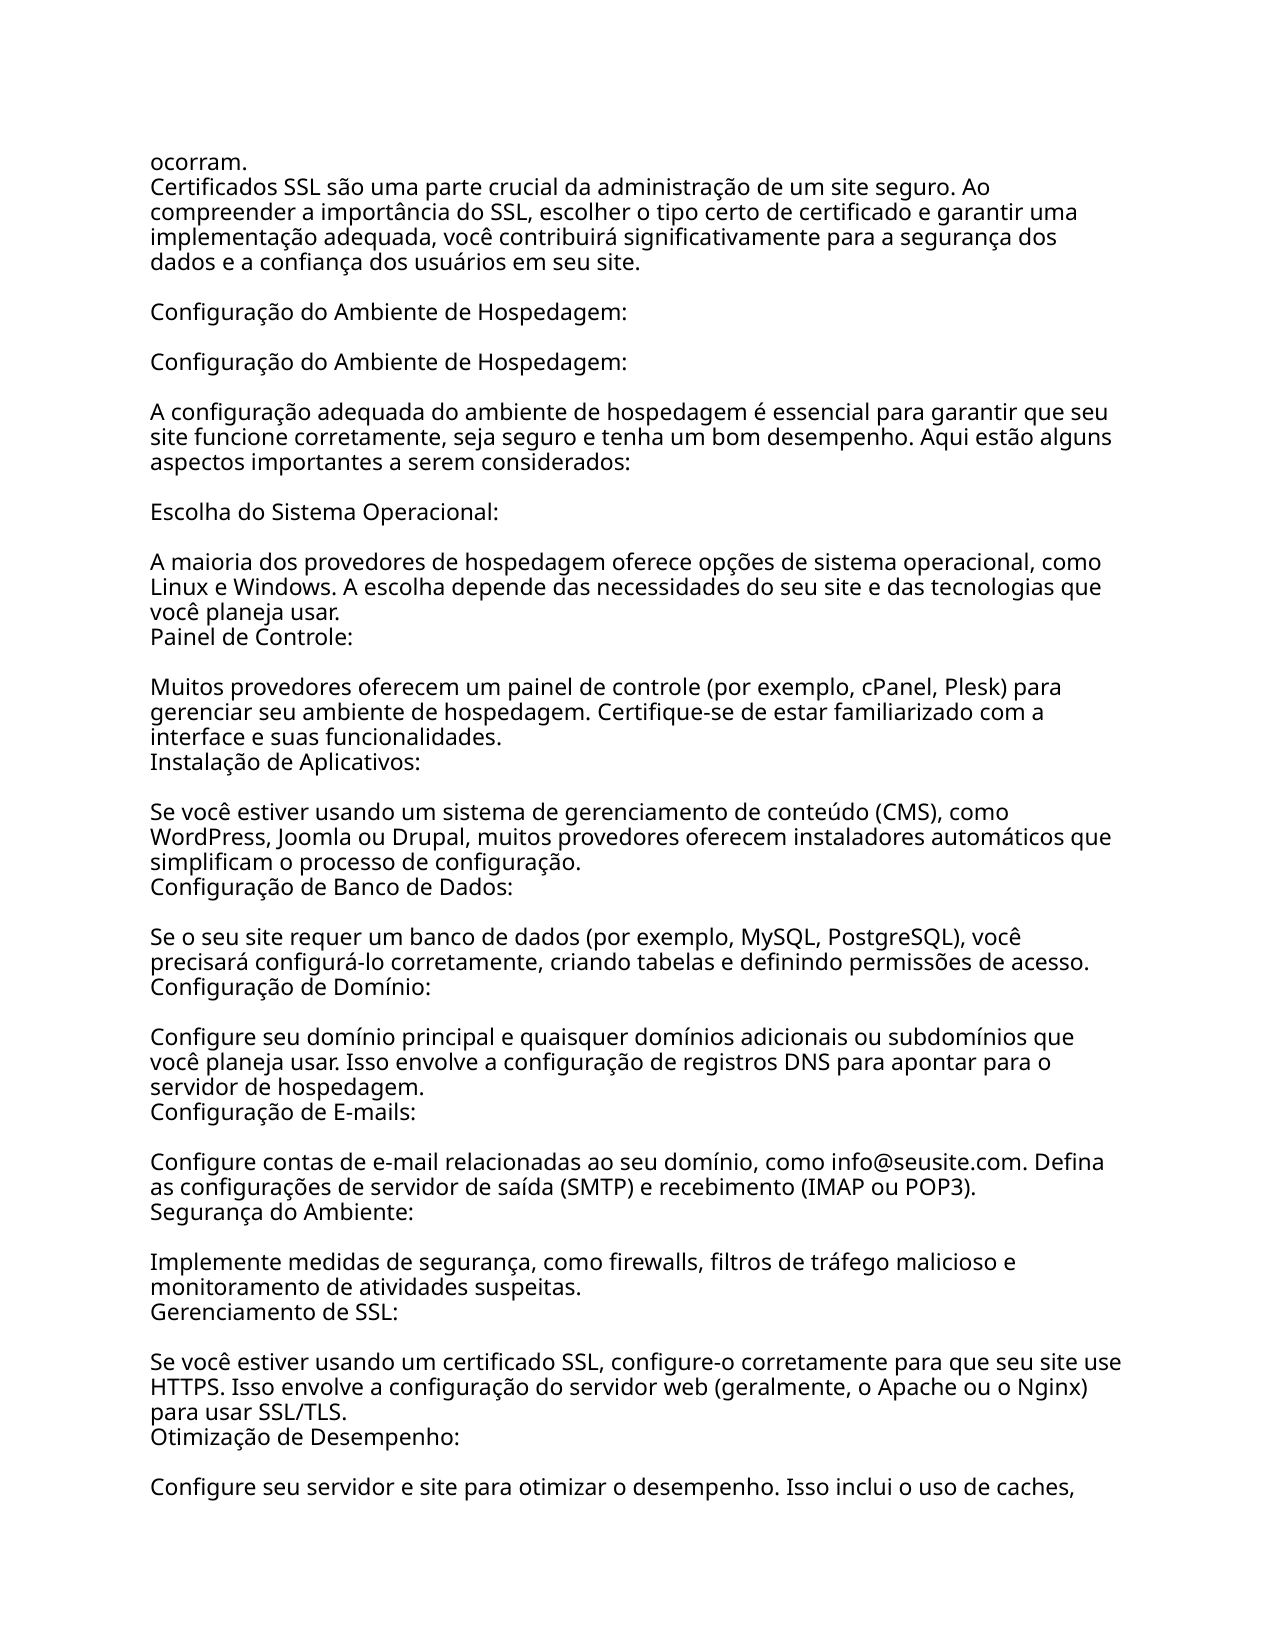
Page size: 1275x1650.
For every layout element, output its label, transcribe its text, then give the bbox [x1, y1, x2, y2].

text Configuração de Banco de Dados: [150, 875, 1125, 900]
text Configuração do Ambiente de Hospedagem: [150, 300, 1125, 325]
text A configuração adequada do ambiente de hospedagem é essencial para garantir que seu site funcione corretamente, seja seguro e tenha um bom desempenho. Aqui estão alguns aspectos importantes a serem considerados: [150, 400, 1125, 475]
text Painel de Controle: [150, 625, 1125, 650]
text Configure contas de e-mail relacionadas ao seu domínio, como info@seusite.com. Defina as configurações de servidor de saída (SMTP) e recebimento (IMAP ou POP3). [150, 1150, 1125, 1200]
text Se você estiver usando um certificado SSL, configure-o corretamente para que seu site use HTTPS. Isso envolve a configuração do servidor web (geralmente, o Apache ou o Nginx) para usar SSL/TLS. [150, 1350, 1125, 1425]
text Gerenciamento de SSL: [150, 1300, 1125, 1325]
text Implemente medidas de segurança, como firewalls, filtros de tráfego malicioso e monitoramento de atividades suspeitas. [150, 1250, 1125, 1300]
text Certificados SSL são uma parte crucial da administração de um site seguro. Ao compreender a importância do SSL, escolher o tipo certo de certificado e garantir uma implementação adequada, você contribuirá significativamente para a segurança dos dados e a confiança dos usuários em seu site. [150, 175, 1125, 275]
text Muitos provedores oferecem um painel de controle (por exemplo, cPanel, Plesk) para gerenciar seu ambiente de hospedagem. Certifique-se de estar familiarizado com a interface e suas funcionalidades. [150, 675, 1125, 750]
text Instalação de Aplicativos: [150, 750, 1125, 775]
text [150, 150, 1125, 175]
text Otimização de Desempenho: [150, 1425, 1125, 1450]
text Segurança do Ambiente: [150, 1200, 1125, 1225]
text Configuração de E-mails: [150, 1100, 1125, 1125]
text Configure seu domínio principal e quaisquer domínios adicionais ou subdomínios que você planeja usar. Isso envolve a configuração de registros DNS para apontar para o servidor de hospedagem. [150, 1025, 1125, 1100]
text Configuração do Ambiente de Hospedagem: [150, 350, 1125, 375]
text Escolha do Sistema Operacional: [150, 500, 1125, 525]
text Se o seu site requer um banco de dados (por exemplo, MySQL, PostgreSQL), você precisará configurá-lo corretamente, criando tabelas e definindo permissões de acesso. [150, 925, 1125, 975]
text Se você estiver usando um sistema de gerenciamento de conteúdo (CMS), como WordPress, Joomla ou Drupal, muitos provedores oferecem instaladores automáticos que simplificam o processo de configuração. [150, 800, 1125, 875]
text A maioria dos provedores de hospedagem oferece opções de sistema operacional, como Linux e Windows. A escolha depende das necessidades do seu site e das tecnologias que você planeja usar. [150, 550, 1125, 625]
text Configuração de Domínio: [150, 975, 1125, 1000]
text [150, 1475, 1125, 1500]
